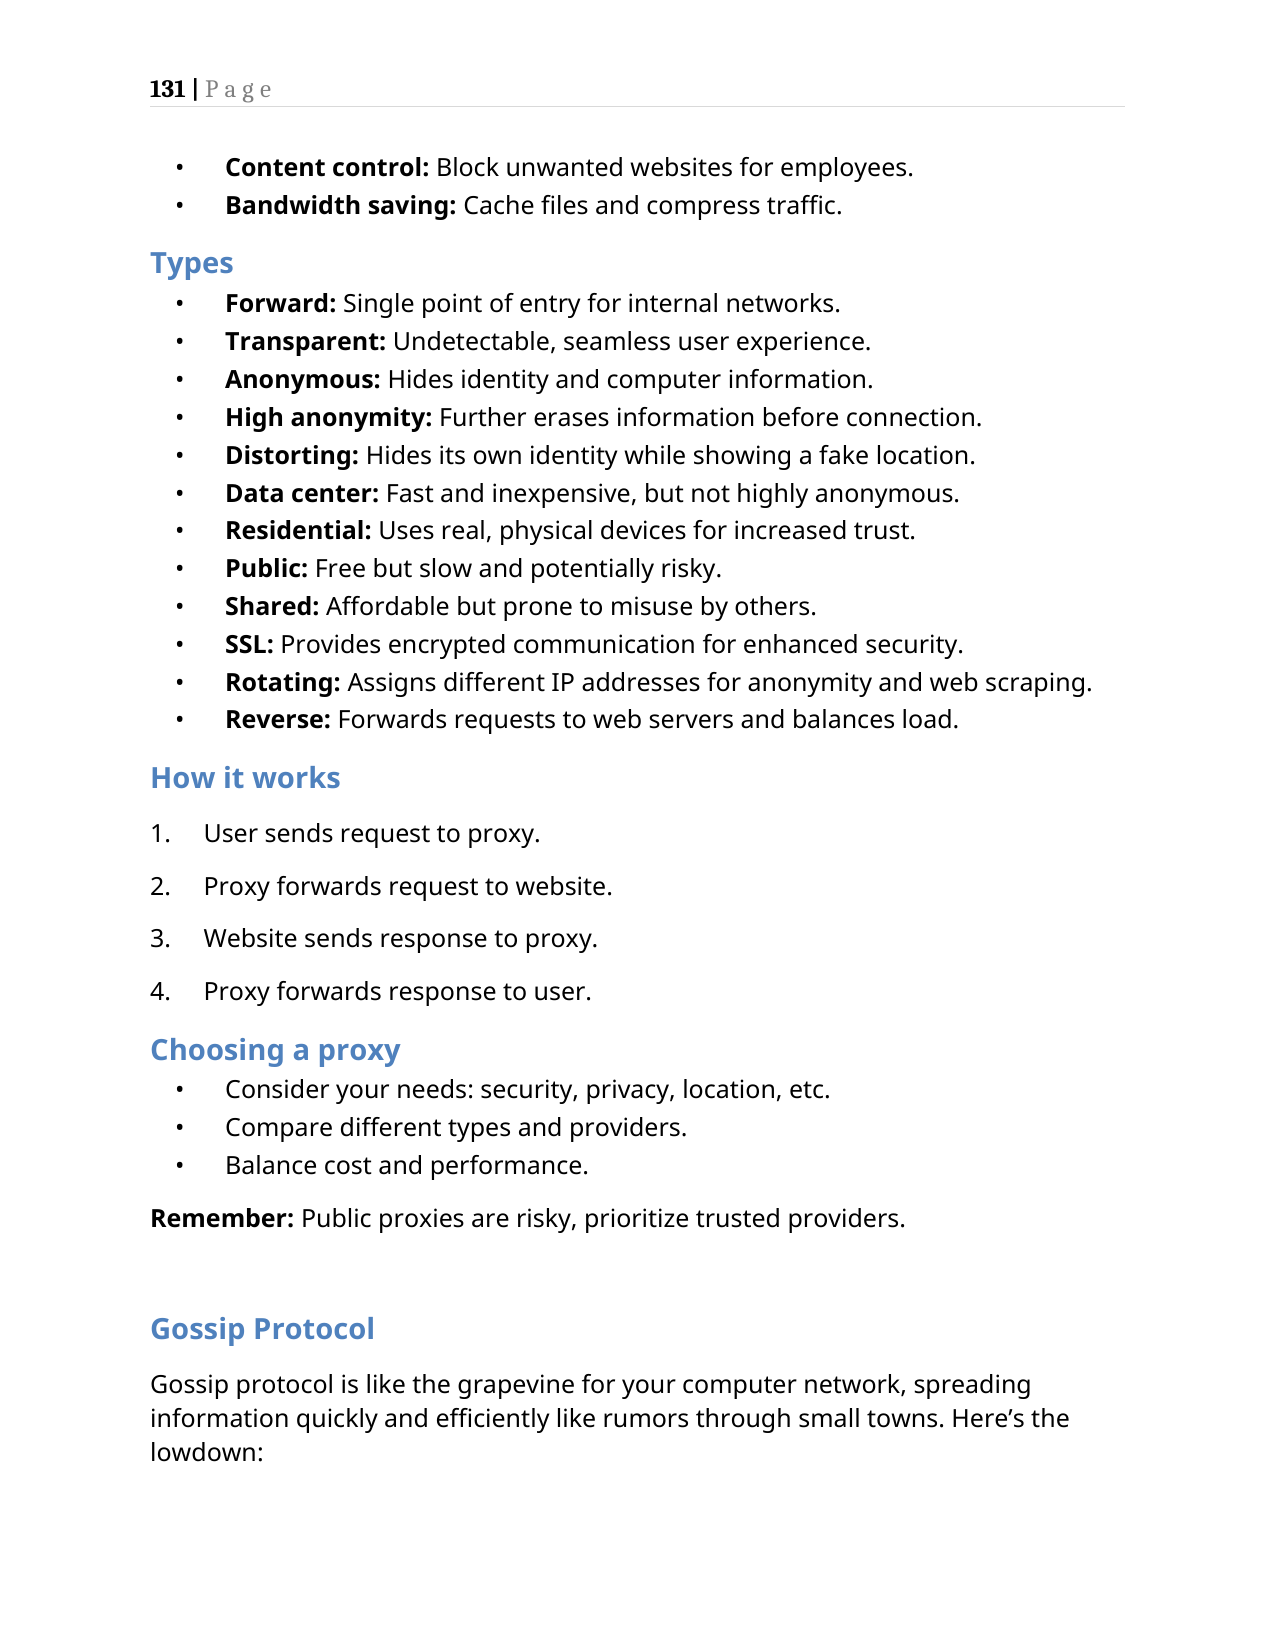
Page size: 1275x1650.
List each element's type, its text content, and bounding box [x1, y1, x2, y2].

list Data center: Fast and inexpensive, but not highly anonymous. [175, 475, 1125, 509]
text 2. Proxy forwards request to website. [150, 868, 1125, 902]
list Residential: Uses real, physical devices for increased trust. [175, 513, 1125, 547]
list Consider your needs: security, privacy, location, etc. [175, 1072, 1125, 1106]
list Rotating: Assigns different IP addresses for anonymity and web scraping. [175, 664, 1125, 698]
text 3. Website sends response to proxy. [150, 921, 1125, 955]
list Balance cost and performance. [175, 1148, 1125, 1182]
list High anonymity: Further erases information before connection. [175, 399, 1125, 434]
list Content control: Block unwanted websites for employees. [175, 150, 1125, 184]
subtitle Choosing a proxy [150, 1029, 1125, 1068]
text Remember: Public proxies are risky, prioritize trusted providers. [150, 1201, 1125, 1235]
list Compare different types and providers. [175, 1110, 1125, 1144]
subtitle Gossip Protocol [150, 1308, 1125, 1348]
subtitle How it works [150, 757, 1125, 797]
list SSL: Provides encrypted communication for enhanced security. [175, 626, 1125, 661]
list Anonymous: Hides identity and computer information. [175, 362, 1125, 396]
text 1. User sends request to proxy. [150, 815, 1125, 849]
list Transparent: Undetectable, seamless user experience. [175, 324, 1125, 358]
list Shared: Affordable but prone to misuse by others. [175, 589, 1125, 623]
list Public: Free but slow and potentially risky. [175, 551, 1125, 585]
list Distorting: Hides its own identity while showing a fake location. [175, 437, 1125, 471]
subtitle Types [150, 243, 1125, 282]
list Forward: Single point of entry for internal networks. [175, 286, 1125, 320]
list Bandwidth saving: Cache files and compress traffic. [175, 188, 1125, 222]
text 4. Proxy forwards response to user. [150, 974, 1125, 1008]
list Reverse: Forwards requests to web servers and balances load. [175, 702, 1125, 736]
text Gossip protocol is like the grapevine for your computer network, spreading information quickly and efficiently like rumors through small towns. Here’s the lowdown: [150, 1367, 1125, 1469]
